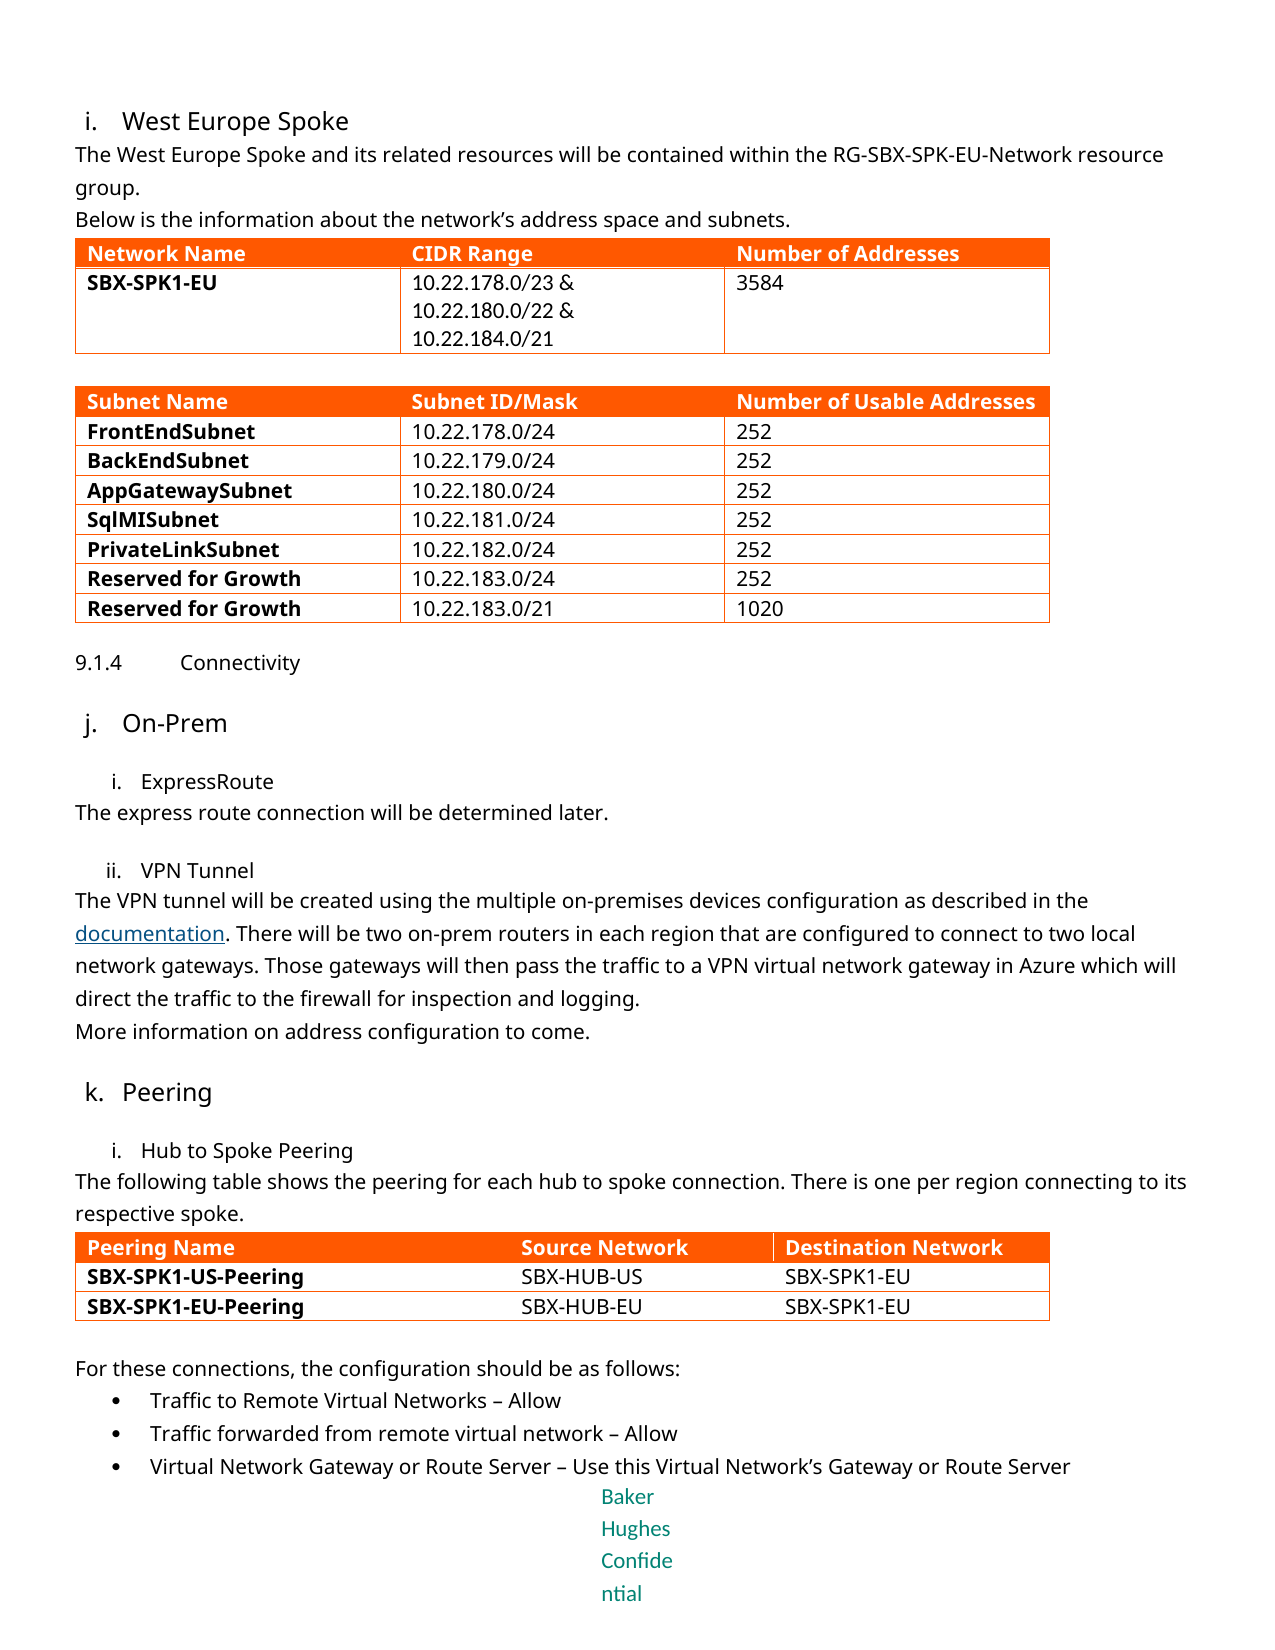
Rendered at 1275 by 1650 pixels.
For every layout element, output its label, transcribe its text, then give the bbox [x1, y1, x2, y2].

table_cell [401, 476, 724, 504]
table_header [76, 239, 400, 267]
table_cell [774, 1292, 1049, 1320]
text The express route connection will be determined later. [75, 798, 1200, 827]
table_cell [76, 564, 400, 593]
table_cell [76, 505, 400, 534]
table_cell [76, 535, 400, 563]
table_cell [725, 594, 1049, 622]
text The VPN tunnel will be created using the multiple on-premises devices configuration as described in the documentation. There will be two on-prem routers in each region that are configured to connect to two local network gateways. Those gateways will then pass the traffic to a VPN virtual network gateway in Azure which will direct the traffic to the firewall for inspection and logging. [75, 886, 1200, 1013]
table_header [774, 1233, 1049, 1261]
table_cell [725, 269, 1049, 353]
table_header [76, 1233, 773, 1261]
text Below is the information about the network’s address space and subnets. [75, 205, 1200, 234]
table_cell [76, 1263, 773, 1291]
subtitle Connectivity [75, 648, 1200, 677]
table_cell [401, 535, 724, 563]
text The following table shows the peering for each hub to spoke connection. There is one per region connecting to its respective spoke. [75, 1167, 1200, 1228]
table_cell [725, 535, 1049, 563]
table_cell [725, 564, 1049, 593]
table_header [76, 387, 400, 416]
list Virtual Network Gateway or Route Server – Use this Virtual Network’s Gateway or Route Server [112, 1452, 1200, 1480]
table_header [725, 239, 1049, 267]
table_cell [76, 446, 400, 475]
text More information on address configuration to come. [75, 1017, 1200, 1045]
subtitle ExpressRoute [122, 767, 1200, 796]
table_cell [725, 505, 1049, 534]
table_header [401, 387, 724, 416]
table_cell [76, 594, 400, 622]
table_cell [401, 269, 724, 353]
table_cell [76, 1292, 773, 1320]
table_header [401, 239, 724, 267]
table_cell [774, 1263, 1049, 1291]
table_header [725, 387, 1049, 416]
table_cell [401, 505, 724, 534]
subtitle West Europe Spoke [84, 103, 1200, 137]
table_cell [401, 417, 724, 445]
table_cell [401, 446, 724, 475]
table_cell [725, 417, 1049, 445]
list Traffic forwarded from remote virtual network – Allow [112, 1419, 1200, 1448]
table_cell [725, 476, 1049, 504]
subtitle Hub to Spoke Peering [122, 1136, 1200, 1164]
subtitle On-Prem [84, 706, 1200, 740]
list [112, 1387, 1200, 1415]
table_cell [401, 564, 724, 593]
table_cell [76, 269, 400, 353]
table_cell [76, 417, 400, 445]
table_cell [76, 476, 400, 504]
subtitle Peering [84, 1074, 1200, 1108]
text For these connections, the configuration should be as follows: [75, 1354, 1200, 1382]
subtitle VPN Tunnel [122, 856, 1200, 884]
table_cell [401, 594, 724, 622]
text The West Europe Spoke and its related resources will be contained within the RG-SBX-SPK-EU-Network resource group. [75, 140, 1200, 201]
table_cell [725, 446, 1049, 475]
